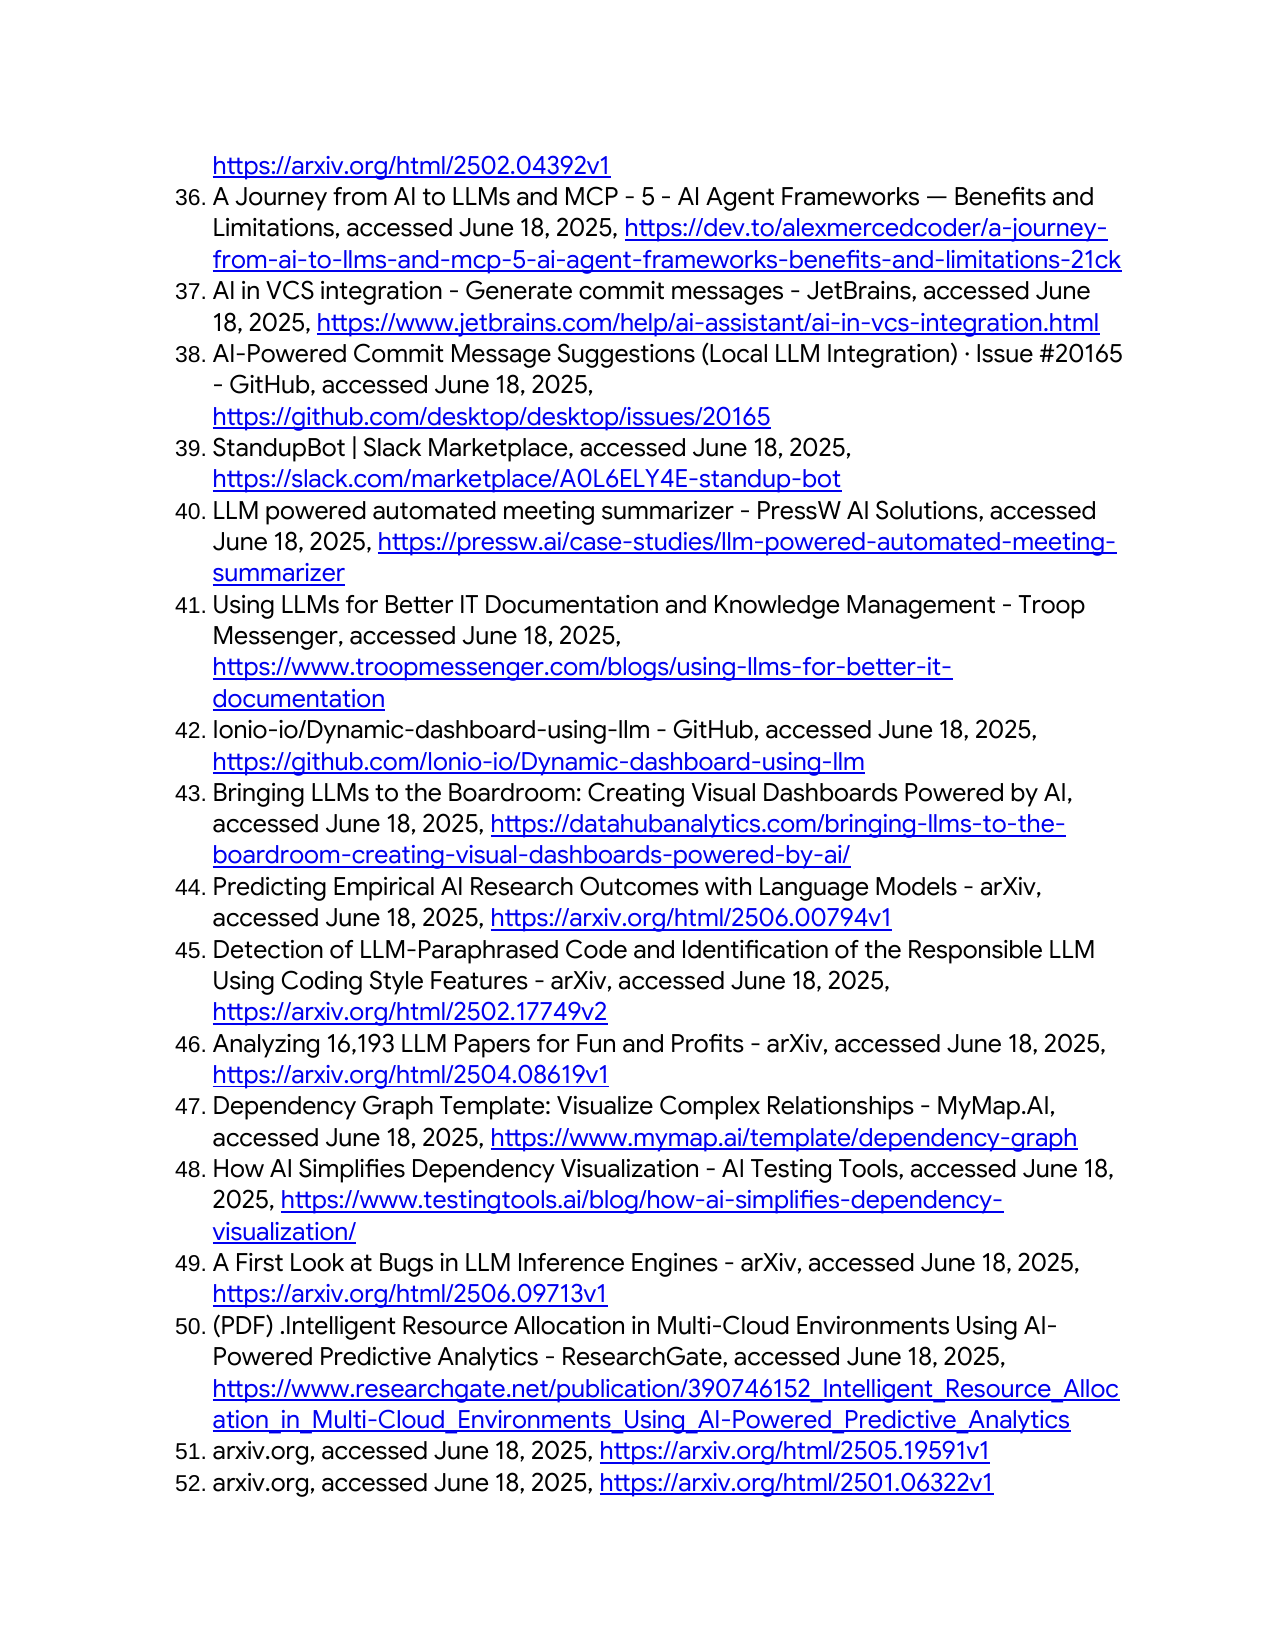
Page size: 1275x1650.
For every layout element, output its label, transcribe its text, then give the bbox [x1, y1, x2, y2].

list A Journey from AI to LLMs and MCP - 5 - AI Agent Frameworks — Benefits and Limitations, accessed June 18, 2025, https://dev.to/alexmercedcoder/a-journey-from-ai-to-llms-and-mcp-5-ai-agent-frameworks-benefits-and-limitations-21ck [175, 181, 1125, 275]
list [175, 150, 1125, 181]
list LLM powered automated meeting summarizer - PressW AI Solutions, accessed June 18, 2025, https://pressw.ai/case-studies/llm-powered-automated-meeting-summarizer [175, 495, 1125, 589]
list A First Look at Bugs in LLM Inference Engines - arXiv, accessed June 18, 2025, https://arxiv.org/html/2506.09713v1 [175, 1247, 1125, 1310]
list Predicting Empirical AI Research Outcomes with Language Models - arXiv, accessed June 18, 2025, https://arxiv.org/html/2506.00794v1 [175, 871, 1125, 934]
list AI in VCS integration - Generate commit messages - JetBrains, accessed June 18, 2025, https://www.jetbrains.com/help/ai-assistant/ai-in-vcs-integration.html [175, 275, 1125, 338]
list Detection of LLM-Paraphrased Code and Identification of the Responsible LLM Using Coding Style Features - arXiv, accessed June 18, 2025, https://arxiv.org/html/2502.17749v2 [175, 934, 1125, 1028]
list Analyzing 16,193 LLM Papers for Fun and Profits - arXiv, accessed June 18, 2025, https://arxiv.org/html/2504.08619v1 [175, 1028, 1125, 1091]
list Bringing LLMs to the Boardroom: Creating Visual Dashboards Powered by AI, accessed June 18, 2025, https://datahubanalytics.com/bringing-llms-to-the-boardroom-creating-visual-dashboards-powered-by-ai/ [175, 777, 1125, 871]
list Ionio-io/Dynamic-dashboard-using-llm - GitHub, accessed June 18, 2025, https://github.com/Ionio-io/Dynamic-dashboard-using-llm [175, 714, 1125, 777]
list How AI Simplifies Dependency Visualization - AI Testing Tools, accessed June 18, 2025, https://www.testingtools.ai/blog/how-ai-simplifies-dependency-visualization/ [175, 1153, 1125, 1247]
list Dependency Graph Template: Visualize Complex Relationships - MyMap.AI, accessed June 18, 2025, https://www.mymap.ai/template/dependency-graph [175, 1091, 1125, 1153]
list (PDF) .Intelligent Resource Allocation in Multi-Cloud Environments Using AI-Powered Predictive Analytics - ResearchGate, accessed June 18, 2025, https://www.researchgate.net/publication/390746152_Intelligent_Resource_Allocation_in_Multi-Cloud_Environments_Using_AI-Powered_Predictive_Analytics [175, 1310, 1125, 1436]
list StandupBot | Slack Marketplace, accessed June 18, 2025, https://slack.com/marketplace/A0L6ELY4E-standup-bot [175, 432, 1125, 495]
list arxiv.org, accessed June 18, 2025, https://arxiv.org/html/2501.06322v1 [175, 1467, 1125, 1498]
list arxiv.org, accessed June 18, 2025, https://arxiv.org/html/2505.19591v1 [175, 1436, 1125, 1467]
list AI-Powered Commit Message Suggestions (Local LLM Integration) · Issue #20165 - GitHub, accessed June 18, 2025, https://github.com/desktop/desktop/issues/20165 [175, 338, 1125, 432]
list Using LLMs for Better IT Documentation and Knowledge Management - Troop Messenger, accessed June 18, 2025, https://www.troopmessenger.com/blogs/using-llms-for-better-it-documentation [175, 589, 1125, 714]
